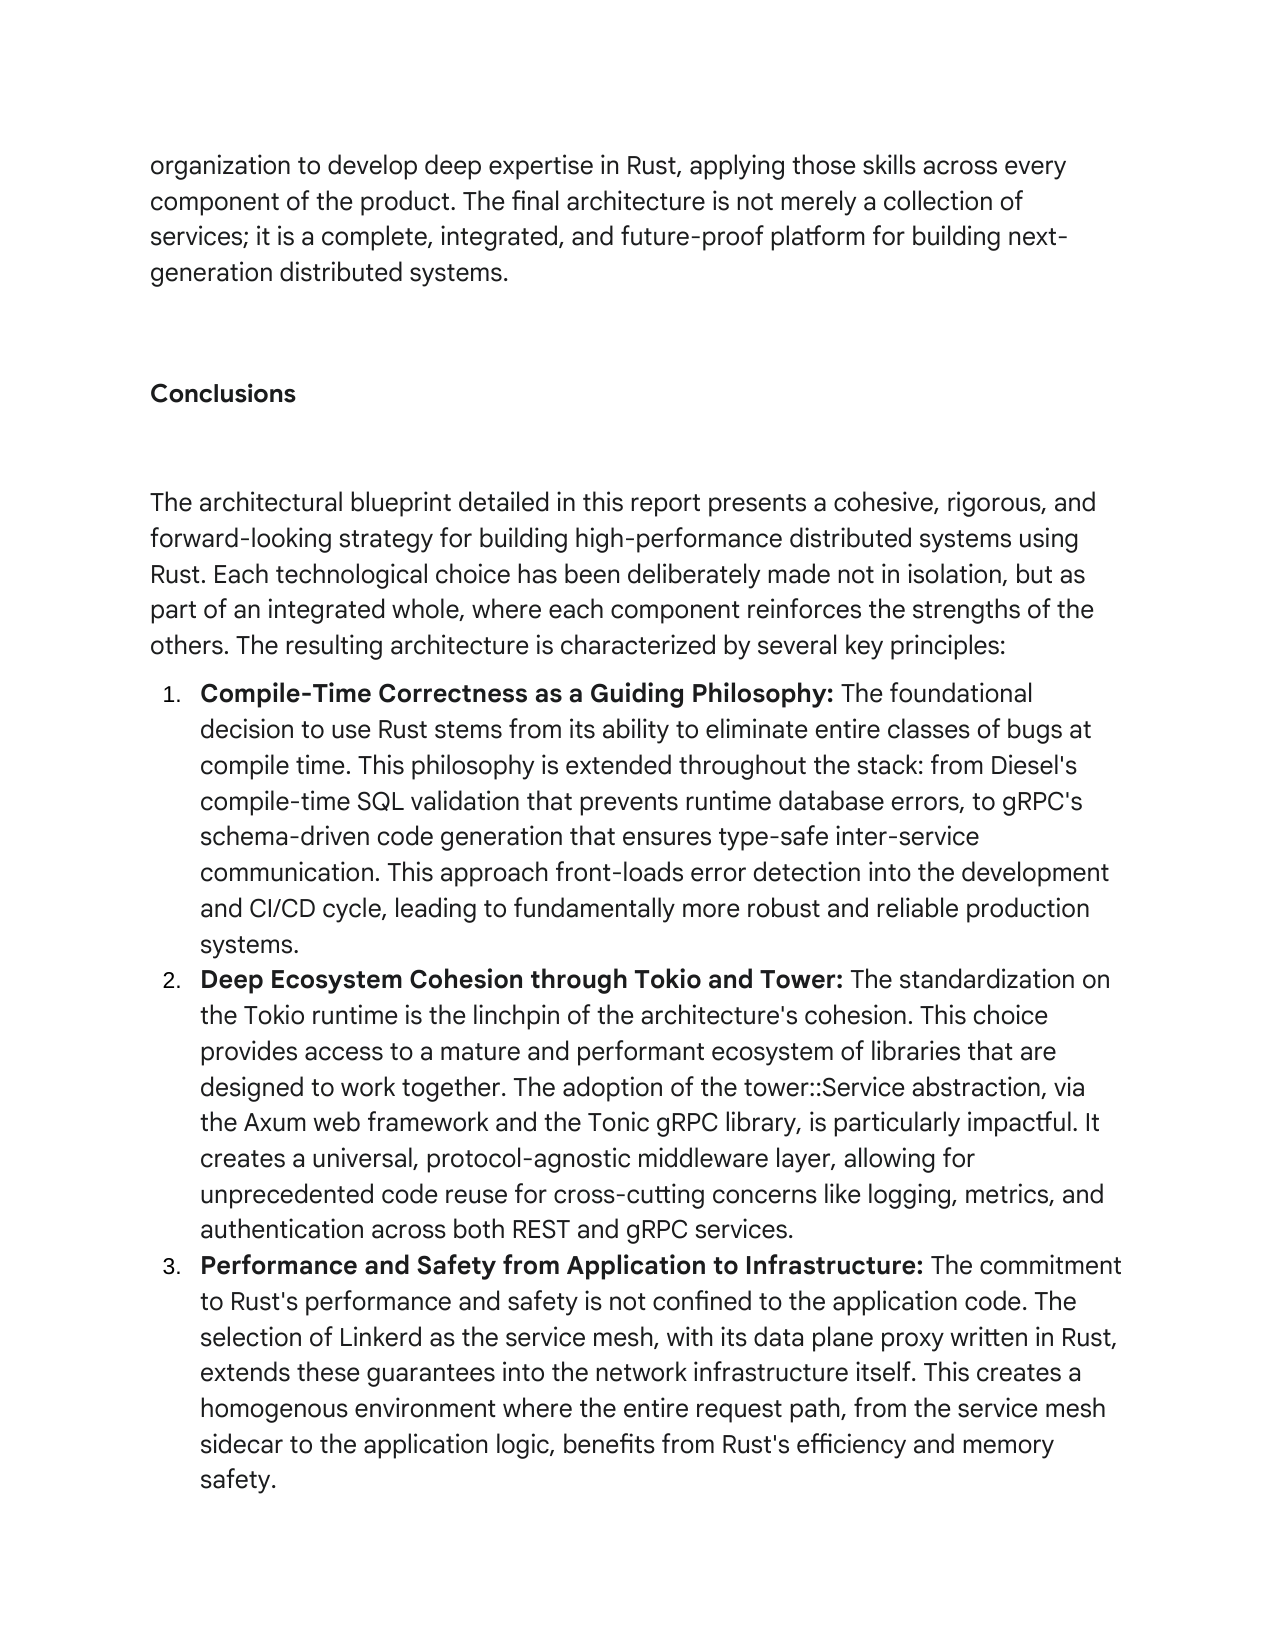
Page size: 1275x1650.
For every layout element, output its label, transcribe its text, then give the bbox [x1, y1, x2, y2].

subtitle Conclusions [150, 379, 1125, 410]
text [150, 150, 1125, 288]
list Compile-Time Correctness as a Guiding Philosophy: The foundational decision to use Rust stems from its ability to eliminate entire classes of bugs at compile time. This philosophy is extended throughout the stack: from Diesel's compile-time SQL validation that prevents runtime database errors, to gRPC's schema-driven code generation that ensures type-safe inter-service communication. This approach front-loads error detection into the development and CI/CD cycle, leading to fundamentally more robust and reliable production systems. [162, 679, 1125, 960]
list Performance and Safety from Application to Infrastructure: The commitment to Rust's performance and safety is not confined to the application code. The selection of Linkerd as the service mesh, with its data plane proxy written in Rust, extends these guarantees into the network infrastructure itself. This creates a homogenous environment where the entire request path, from the service mesh sidecar to the application logic, benefits from Rust's efficiency and memory safety. [162, 1250, 1125, 1496]
list Deep Ecosystem Cohesion through Tokio and Tower: The standardization on the Tokio runtime is the linchpin of the architecture's cohesion. This choice provides access to a mature and performant ecosystem of libraries that are designed to work together. The adoption of the tower::Service abstraction, via the Axum web framework and the Tonic gRPC library, is particularly impactful. It creates a universal, protocol-agnostic middleware layer, allowing for unprecedented code reuse for cross-cutting concerns like logging, metrics, and authentication across both REST and gRPC services. [162, 964, 1125, 1246]
text The architectural blueprint detailed in this report presents a cohesive, rigorous, and forward-looking strategy for building high-performance distributed systems using Rust. Each technological choice has been deliberately made not in isolation, but as part of an integrated whole, where each component reinforces the strengths of the others. The resulting architecture is characterized by several key principles: [150, 488, 1125, 662]
